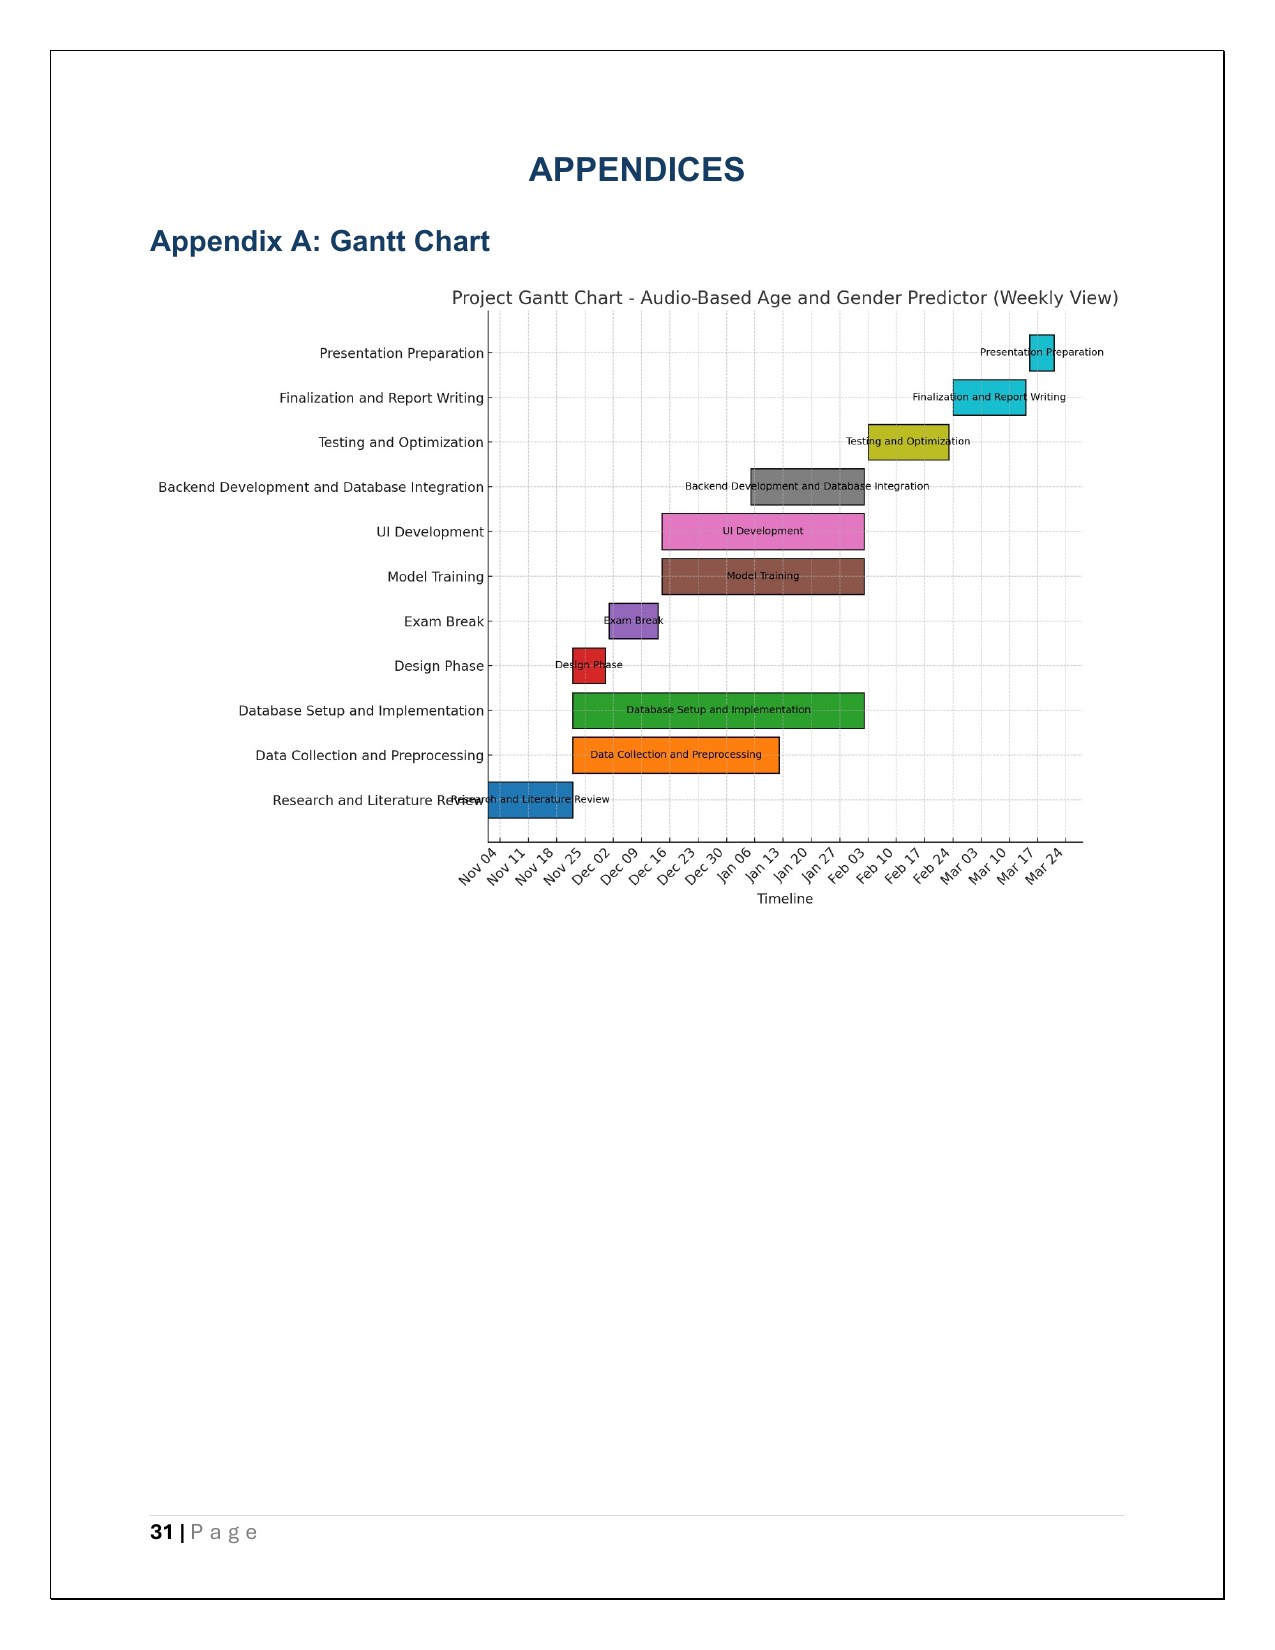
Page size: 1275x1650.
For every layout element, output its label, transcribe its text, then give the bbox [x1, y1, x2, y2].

subtitle APPENDICES [150, 150, 1124, 188]
subtitle Appendix A: Gantt Chart [150, 224, 1124, 258]
picture [150, 282, 1125, 914]
